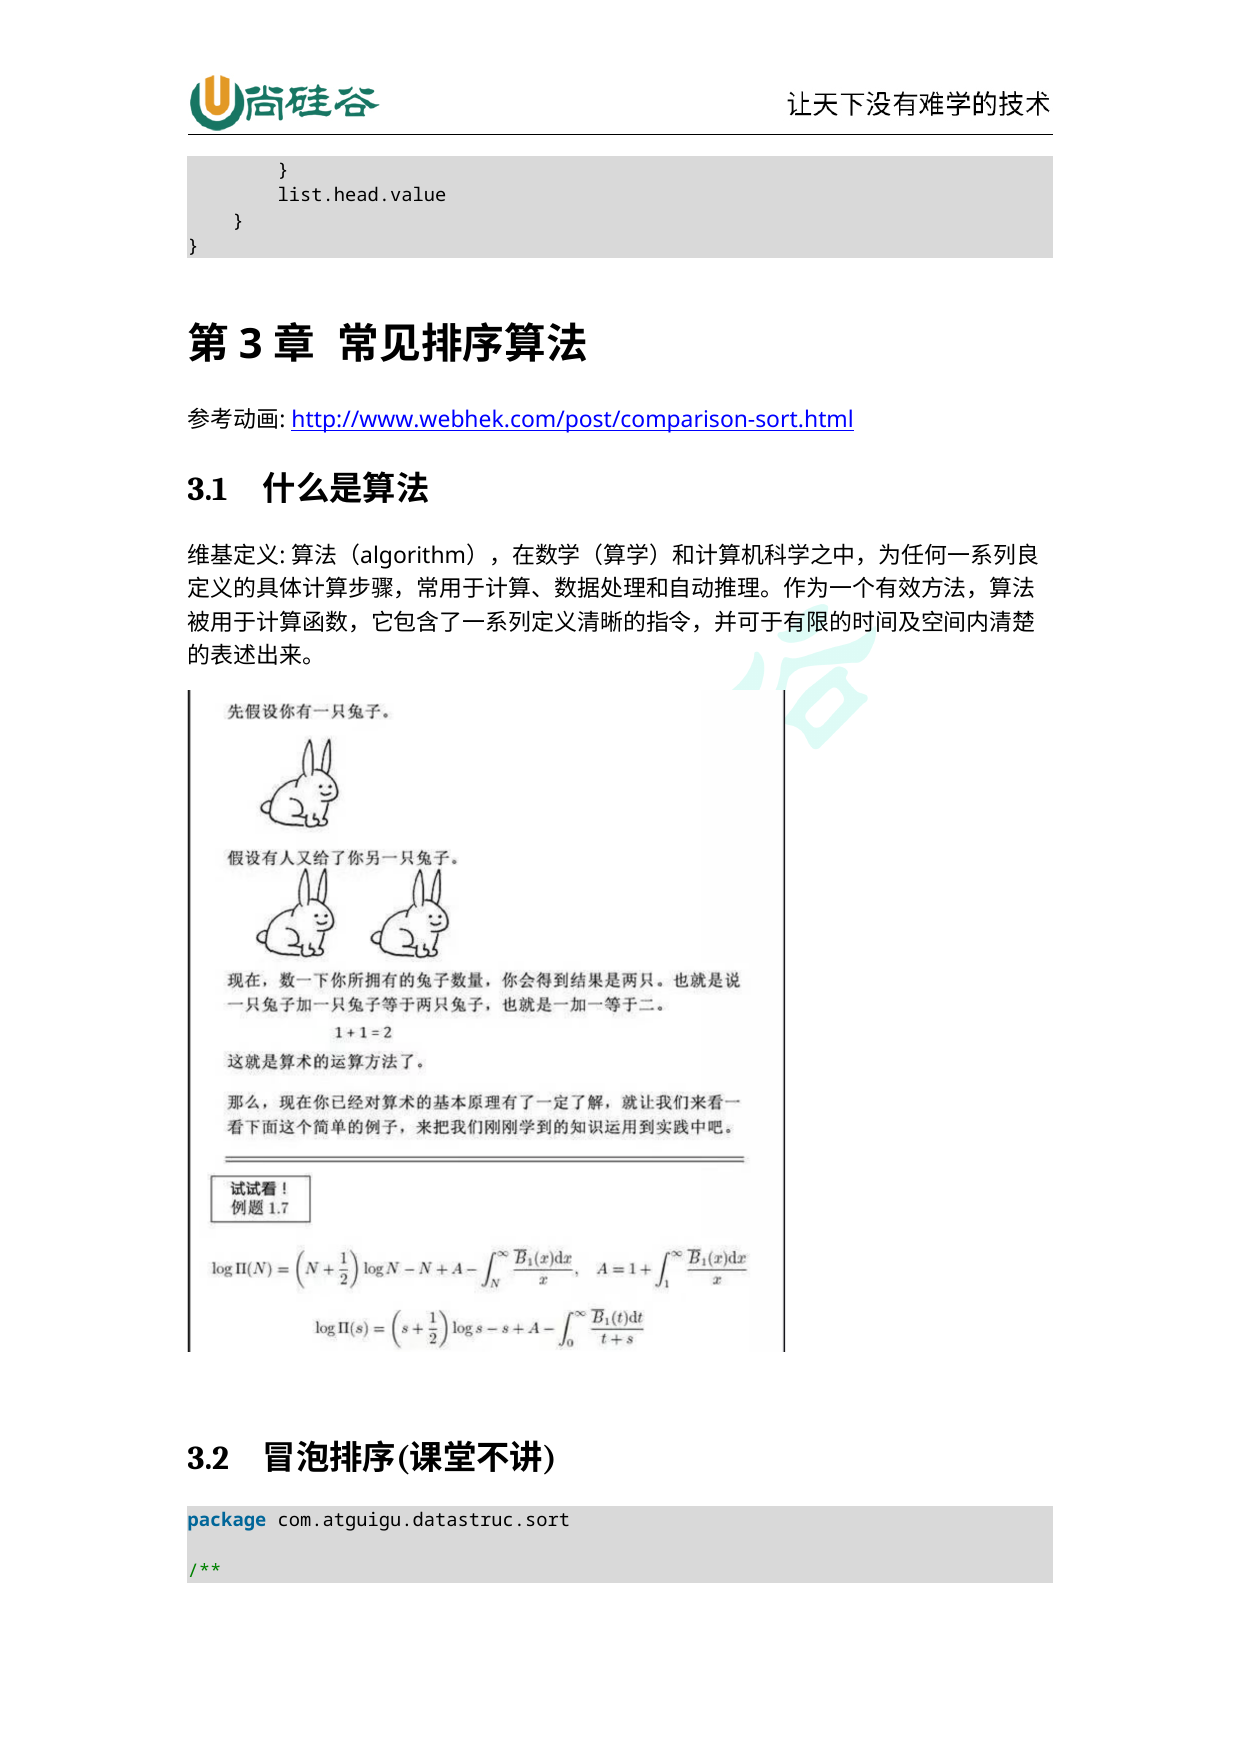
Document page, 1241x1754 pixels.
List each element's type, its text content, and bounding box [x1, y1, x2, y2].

subtitle 第 3 章 常见排序算法 [187, 310, 1053, 371]
text } [187, 233, 1053, 258]
text /** [187, 1557, 1053, 1583]
picture [187, 73, 1053, 132]
subtitle 冒泡排序(课堂不讲) [187, 1431, 1053, 1479]
text package com.atguigu.datastruc.sort [187, 1506, 1053, 1532]
picture [187, 690, 786, 1352]
text list.head.value [187, 182, 1053, 207]
subtitle 什么是算法 [187, 461, 1053, 510]
text 维基定义: 算法（algorithm），在数学（算学）和计算机科学之中，为任何一系列良定义的具体计算步骤，常用于计算、数据处理和自动推理。作为一个有效方法，算法被用于计算函数，它包含了一系列定义清晰的指令，并可于有限的时间及空间内清楚的表述出来。 [187, 537, 1053, 670]
text } [187, 156, 1053, 182]
text } [187, 207, 1053, 233]
text 参考动画: http://www.webhek.com/post/comparison-sort.html [187, 401, 1053, 434]
